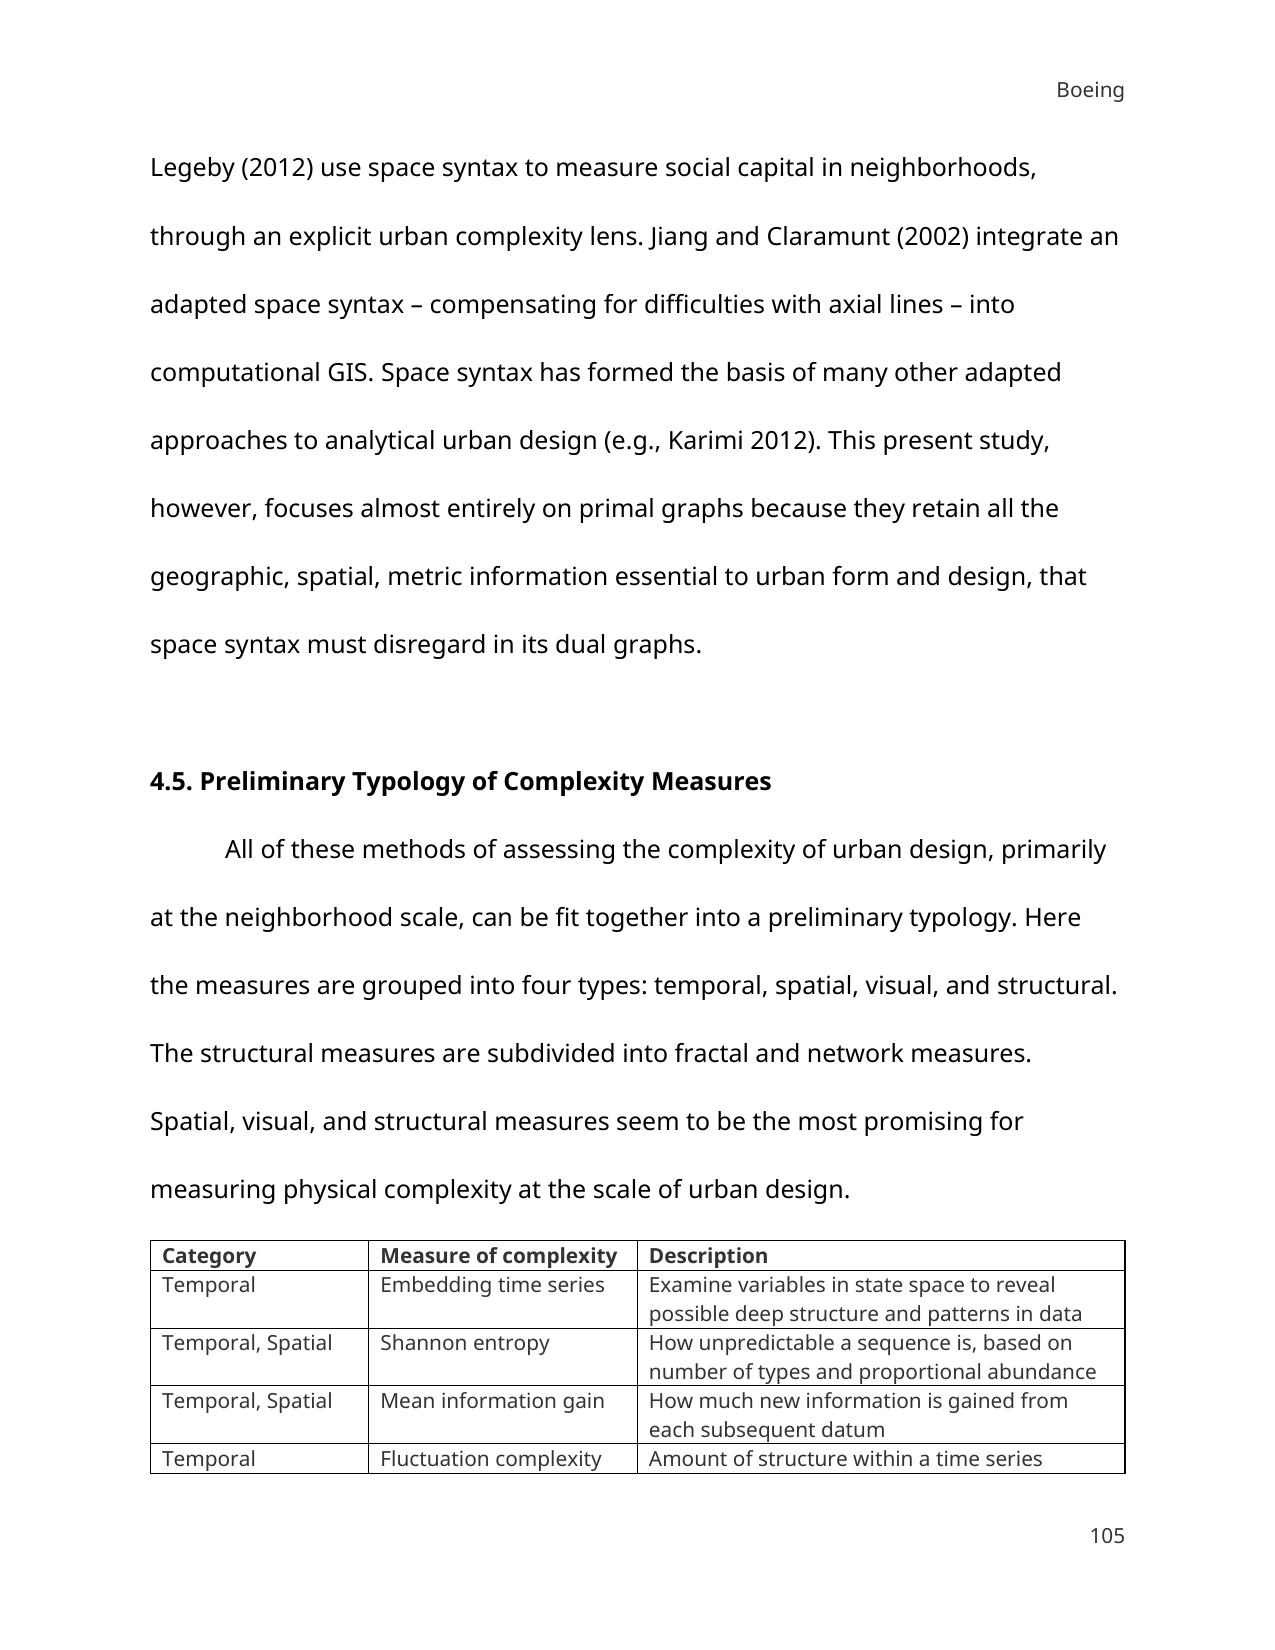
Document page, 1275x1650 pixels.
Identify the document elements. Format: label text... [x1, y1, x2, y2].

table_cell Embedding time series [369, 1271, 637, 1327]
table_cell Mean information gain [369, 1386, 637, 1443]
table_header Category [151, 1241, 368, 1269]
table_cell How unpredictable a sequence is, based on number of types and proportional abundance [638, 1329, 1124, 1385]
table_header Measure of complexity [369, 1241, 637, 1269]
table_cell Temporal, Spatial [151, 1386, 368, 1443]
table_cell How much new information is gained from each subsequent datum [638, 1386, 1124, 1443]
table_cell Temporal [151, 1271, 368, 1327]
table_cell Examine variables in state space to reveal possible deep structure and patterns in data [638, 1271, 1124, 1327]
table_cell Temporal, Spatial [151, 1329, 368, 1385]
table_cell Shannon entropy [369, 1329, 637, 1385]
table_header Description [638, 1241, 1124, 1269]
subtitle Preliminary Typology of Complexity Measures [150, 763, 1125, 797]
table_cell Fluctuation complexity [369, 1444, 637, 1473]
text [150, 150, 1125, 661]
table_cell Amount of structure within a time series [638, 1444, 1124, 1473]
table_cell Temporal [151, 1444, 368, 1473]
text All of these methods of assessing the complexity of urban design, primarily at the neighborhood scale, can be fit together into a preliminary typology. Here the measures are grouped into four types: temporal, spatial, visual, and structural. The structural measures are subdivided into fractal and network measures. Spatial, visual, and structural measures seem to be the most promising for measuring physical complexity at the scale of urban design. [150, 831, 1125, 1206]
